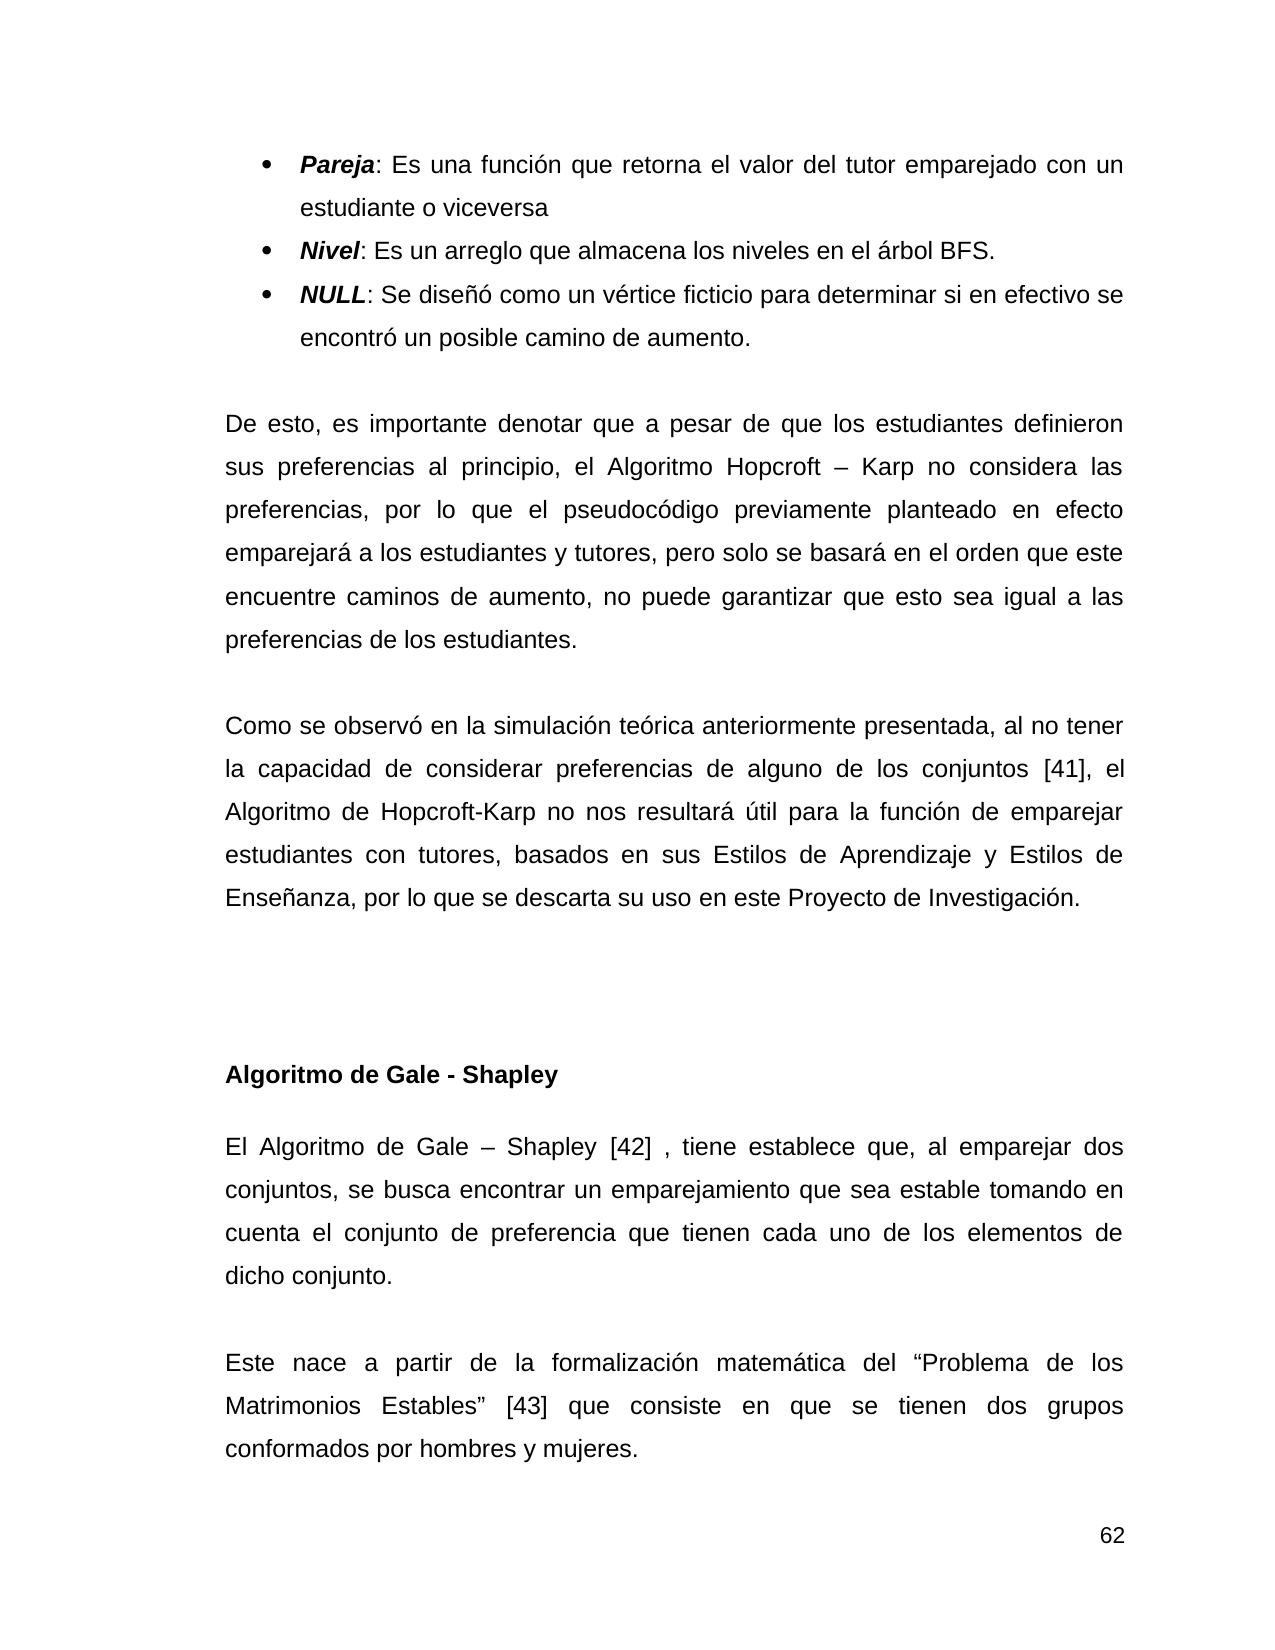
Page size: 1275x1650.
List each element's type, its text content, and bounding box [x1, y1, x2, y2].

list Nivel: Es un arreglo que almacena los niveles en el árbol BFS. [262, 236, 1125, 265]
list Pareja: Es una función que retorna el valor del tutor emparejado con un estudiante o viceversa [262, 150, 1125, 222]
text El Algoritmo de Gale – Shapley , tiene establece que, al emparejar dos conjuntos, se busca encontrar un emparejamiento que sea estable tomando en cuenta el conjunto de preferencia que tienen cada uno de los elementos de dicho conjunto. [225, 1132, 1125, 1290]
text Este nace a partir de la formalización matemática del “Problema de los Matrimonios Estables” que consiste en que se tienen dos grupos conformados por hombres y mujeres. [225, 1348, 1125, 1463]
subtitle Algoritmo de Gale - Shapley [225, 1060, 1125, 1089]
list NULL: Se diseñó como un vértice ficticio para determinar si en efectivo se encontró un posible camino de aumento. [262, 279, 1125, 352]
text Como se observó en la simulación teórica anteriormente presentada, al no tener la capacidad de considerar preferencias de alguno de los conjuntos , el Algoritmo de Hopcroft-Karp no nos resultará útil para la función de emparejar estudiantes con tutores, basados en sus Estilos de Aprendizaje y Estilos de Enseñanza, por lo que se descarta su uso en este Proyecto de Investigación. [225, 711, 1125, 912]
text De esto, es importante denotar que a pesar de que los estudiantes definieron sus preferencias al principio, el Algoritmo Hopcroft – Karp no considera las preferencias, por lo que el pseudocódigo previamente planteado en efecto emparejará a los estudiantes y tutores, pero solo se basará en el orden que este encuentre caminos de aumento, no puede garantizar que esto sea igual a las preferencias de los estudiantes. [225, 409, 1125, 653]
